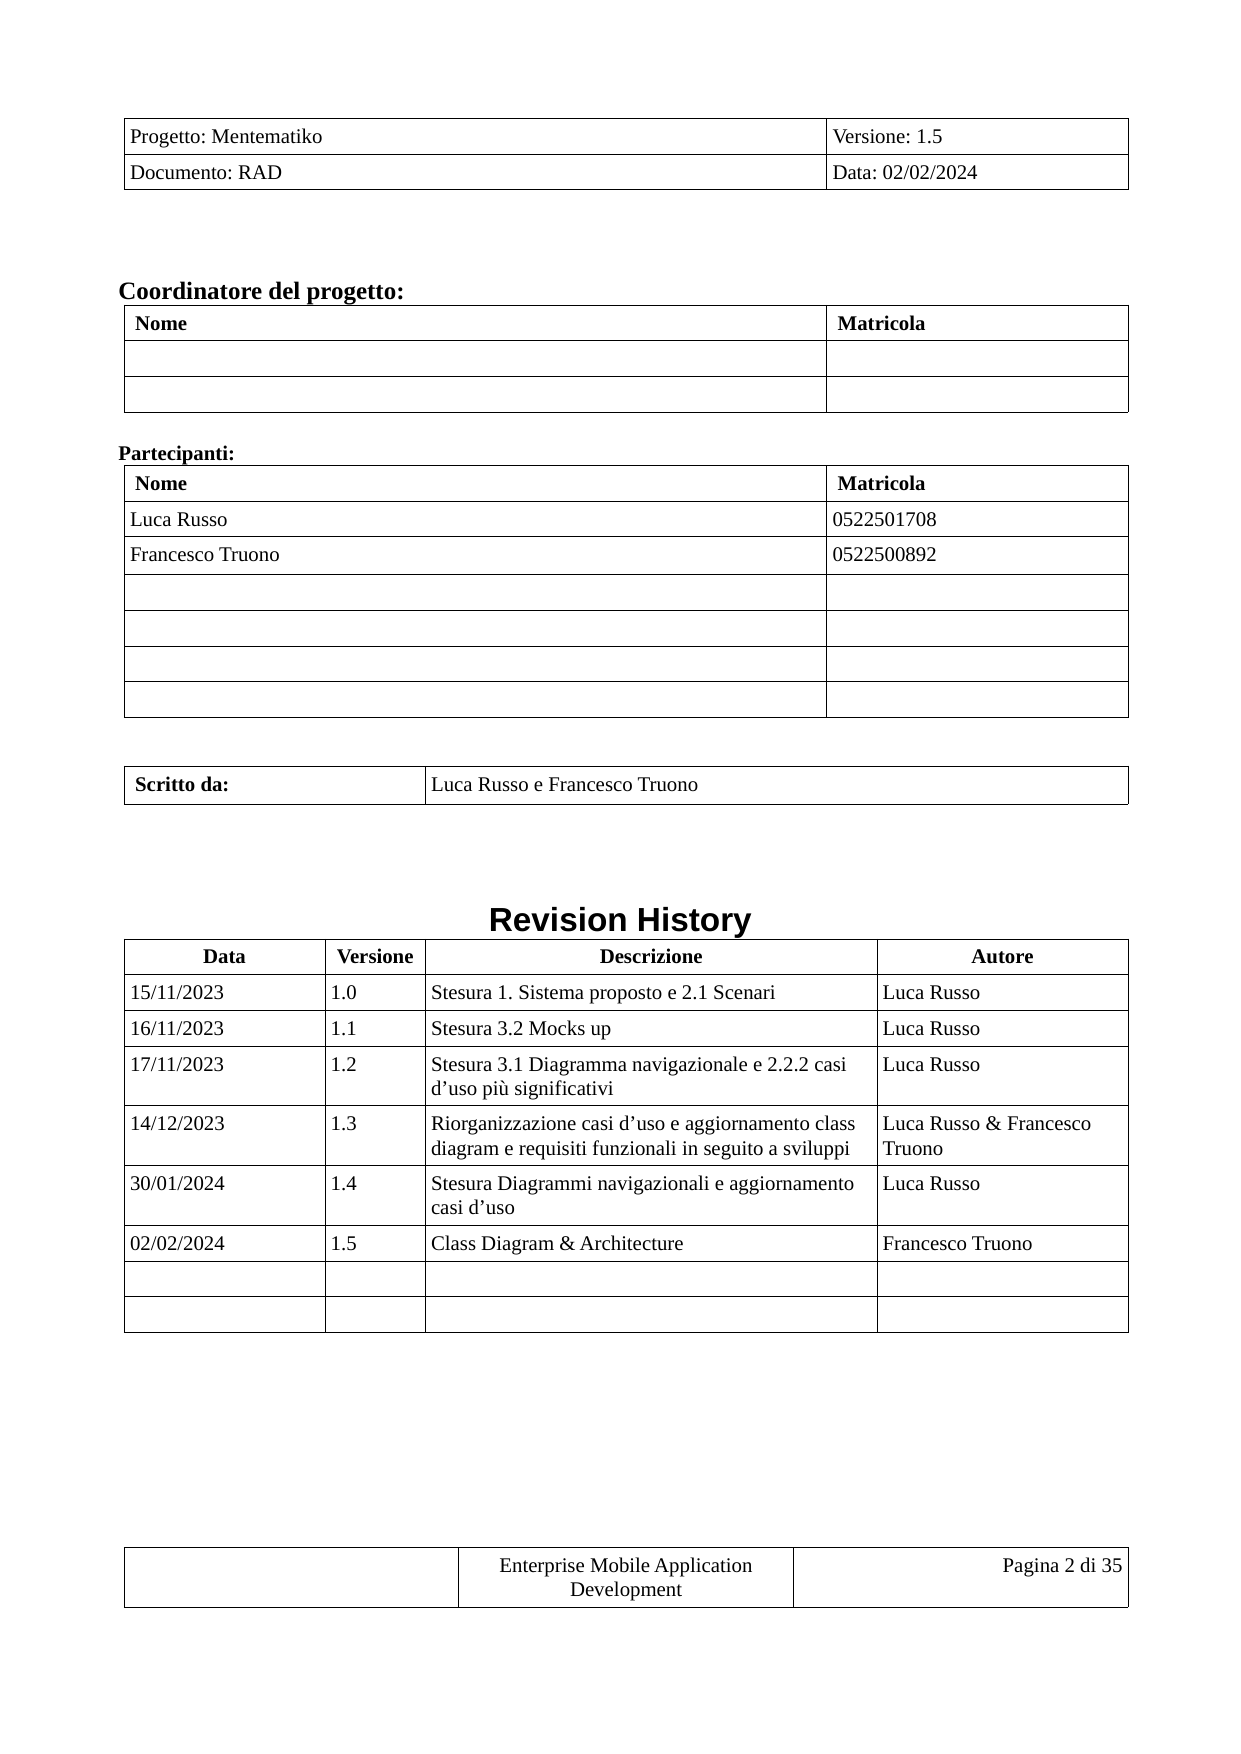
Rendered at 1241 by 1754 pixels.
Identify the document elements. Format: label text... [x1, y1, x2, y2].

table_header Luca Russo e Francesco Truono [426, 767, 1128, 803]
table_cell [827, 611, 1128, 646]
table_cell [827, 682, 1128, 717]
table_cell 30/01/2024 [125, 1166, 325, 1225]
table_cell [878, 1297, 1128, 1332]
table_cell 02/02/2024 [125, 1226, 325, 1261]
table_cell 1.0 [326, 975, 425, 1010]
table_header Data [125, 940, 325, 974]
table_cell [827, 647, 1128, 681]
table_cell Luca Russo [125, 502, 826, 536]
text Revision History [118, 900, 1122, 938]
table_cell Luca Russo [878, 975, 1128, 1010]
table_cell [326, 1262, 425, 1296]
table_cell Luca Russo [878, 1047, 1128, 1105]
table_cell Francesco Truono [878, 1226, 1128, 1261]
table_cell 1.2 [326, 1047, 425, 1105]
table_cell Francesco Truono [125, 537, 826, 574]
table_header Matricola [827, 306, 1128, 340]
table_cell Luca Russo & Francesco Truono [878, 1106, 1128, 1165]
table_cell 17/11/2023 [125, 1047, 325, 1105]
table_cell [125, 377, 826, 412]
table_cell Stesura Diagrammi navigazionali e aggiornamento casi d’uso [426, 1166, 877, 1225]
table_cell 0522501708 [827, 502, 1128, 536]
table_cell 14/12/2023 [125, 1106, 325, 1165]
table_cell [125, 575, 826, 610]
table_cell Class Diagram & Architecture [426, 1226, 877, 1261]
table_cell 1.4 [326, 1166, 425, 1225]
table_cell Riorganizzazione casi d’uso e aggiornamento class diagram e requisiti funzionali in seguito a sviluppi [426, 1106, 877, 1165]
table_header Matricola [827, 466, 1128, 501]
text Partecipanti: [118, 441, 1122, 465]
table_cell Luca Russo [878, 1011, 1128, 1046]
table_cell [125, 611, 826, 646]
table_cell [125, 1297, 325, 1332]
table_cell [125, 341, 826, 376]
table_cell [827, 341, 1128, 376]
table_header Autore [878, 940, 1128, 974]
table_header Nome [125, 466, 826, 501]
table_cell [426, 1297, 877, 1332]
table_cell [878, 1262, 1128, 1296]
table_cell Stesura 3.1 Diagramma navigazionale e 2.2.2 casi d’uso più significativi [426, 1047, 877, 1105]
table_cell 16/11/2023 [125, 1011, 325, 1046]
table_cell 1.1 [326, 1011, 425, 1046]
table_cell [326, 1297, 425, 1332]
table_cell Luca Russo [878, 1166, 1128, 1225]
table_cell Stesura 1. Sistema proposto e 2.1 Scenari [426, 975, 877, 1010]
table_cell [125, 682, 826, 717]
table_header Nome [125, 306, 826, 340]
table_cell Stesura 3.2 Mocks up [426, 1011, 877, 1046]
text Coordinatore del progetto: [118, 276, 1122, 304]
table_cell [827, 377, 1128, 412]
table_cell 15/11/2023 [125, 975, 325, 1010]
table_header Versione [326, 940, 425, 974]
table_cell [125, 647, 826, 681]
table_cell 1.3 [326, 1106, 425, 1165]
table_cell [827, 575, 1128, 610]
table_cell [426, 1262, 877, 1296]
table_cell 0522500892 [827, 537, 1128, 574]
table_header Descrizione [426, 940, 877, 974]
table_cell [125, 1262, 325, 1296]
table_header Scritto da: [125, 767, 425, 803]
table_cell 1.5 [326, 1226, 425, 1261]
